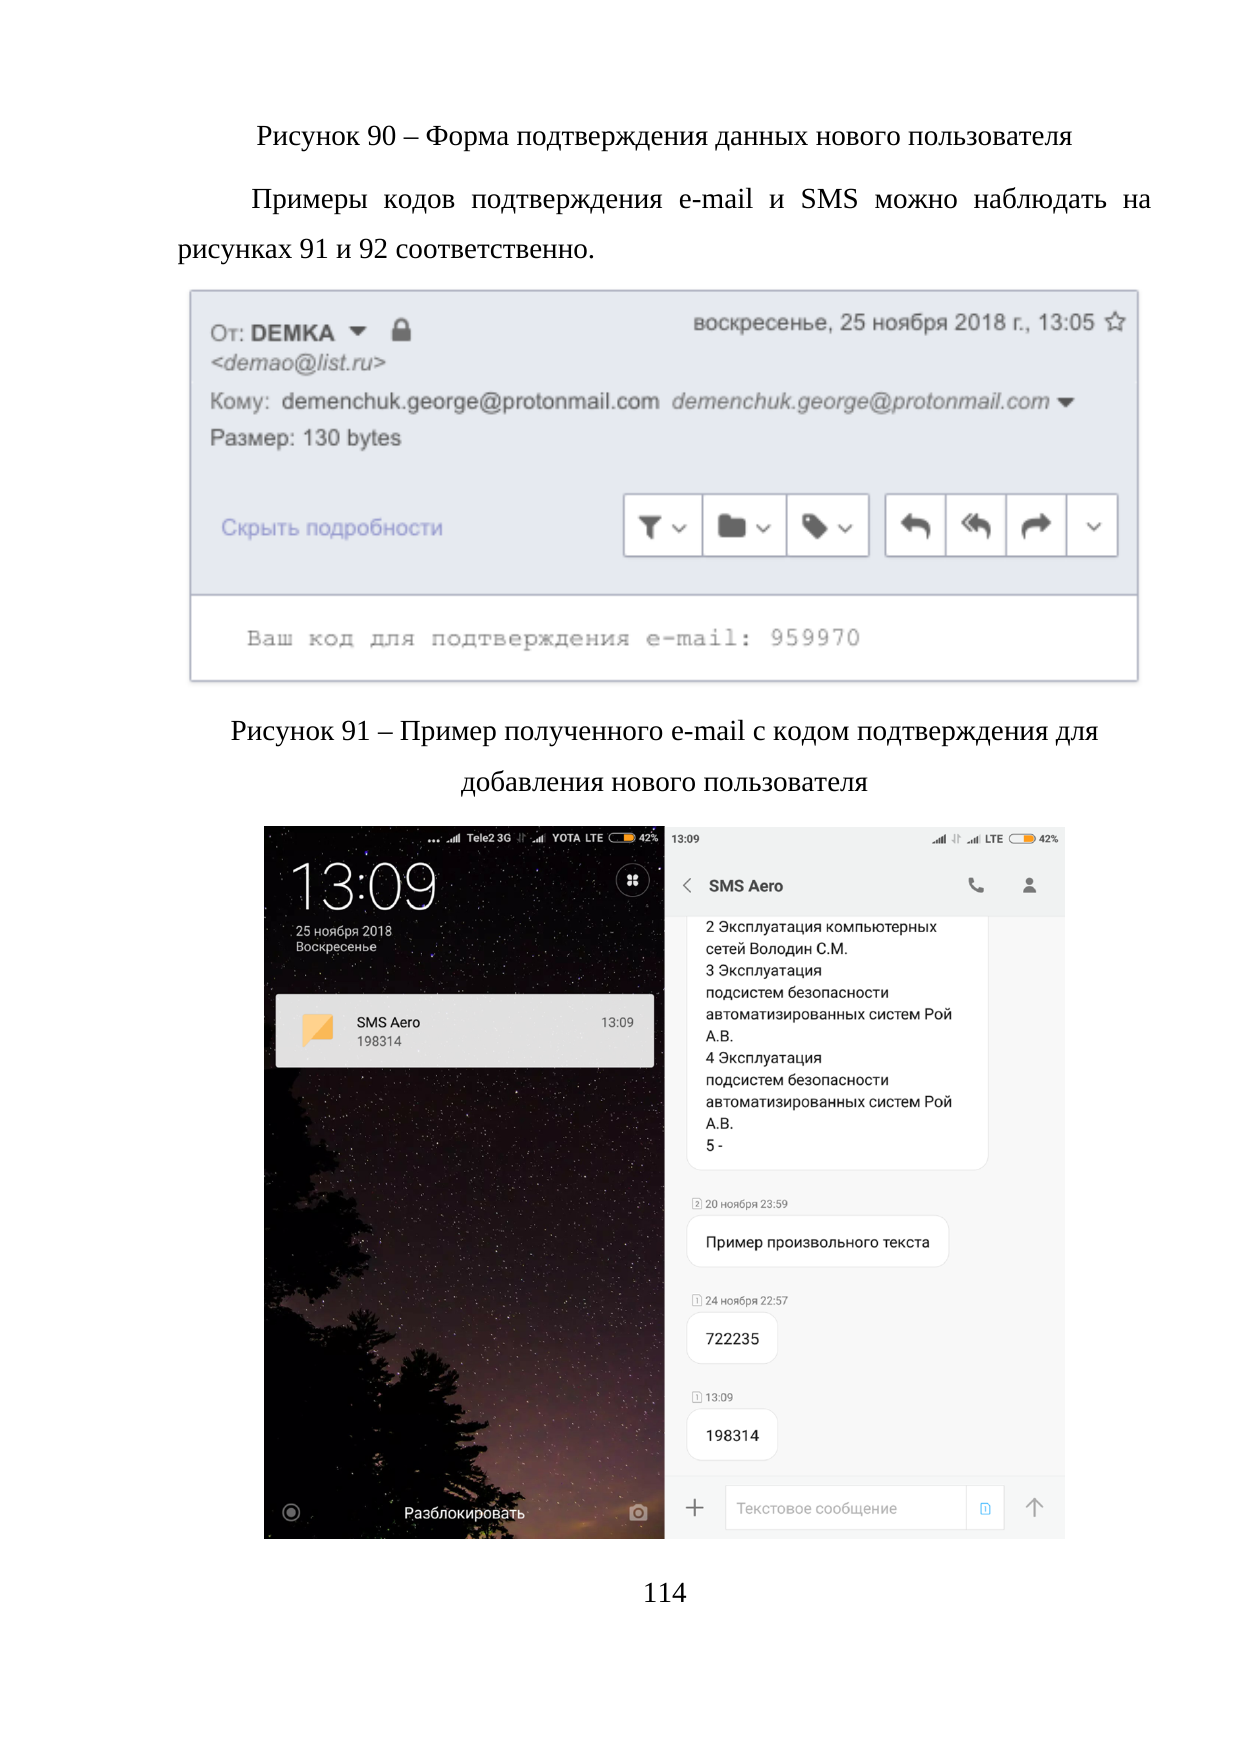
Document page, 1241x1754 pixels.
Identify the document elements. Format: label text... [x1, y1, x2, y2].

picture [264, 826, 1065, 1539]
picture [177, 281, 1152, 697]
text Примеры кодов подтверждения e-mail и SMS можно наблюдать на рисунках 91 и 92 соответственно. [177, 181, 1152, 265]
text Рисунок 90 – Форма подтверждения данных нового пользователя [177, 118, 1152, 152]
text Рисунок 91 – Пример полученного e-mail с кодом подтверждения для добавления нового пользователя [177, 697, 1152, 797]
